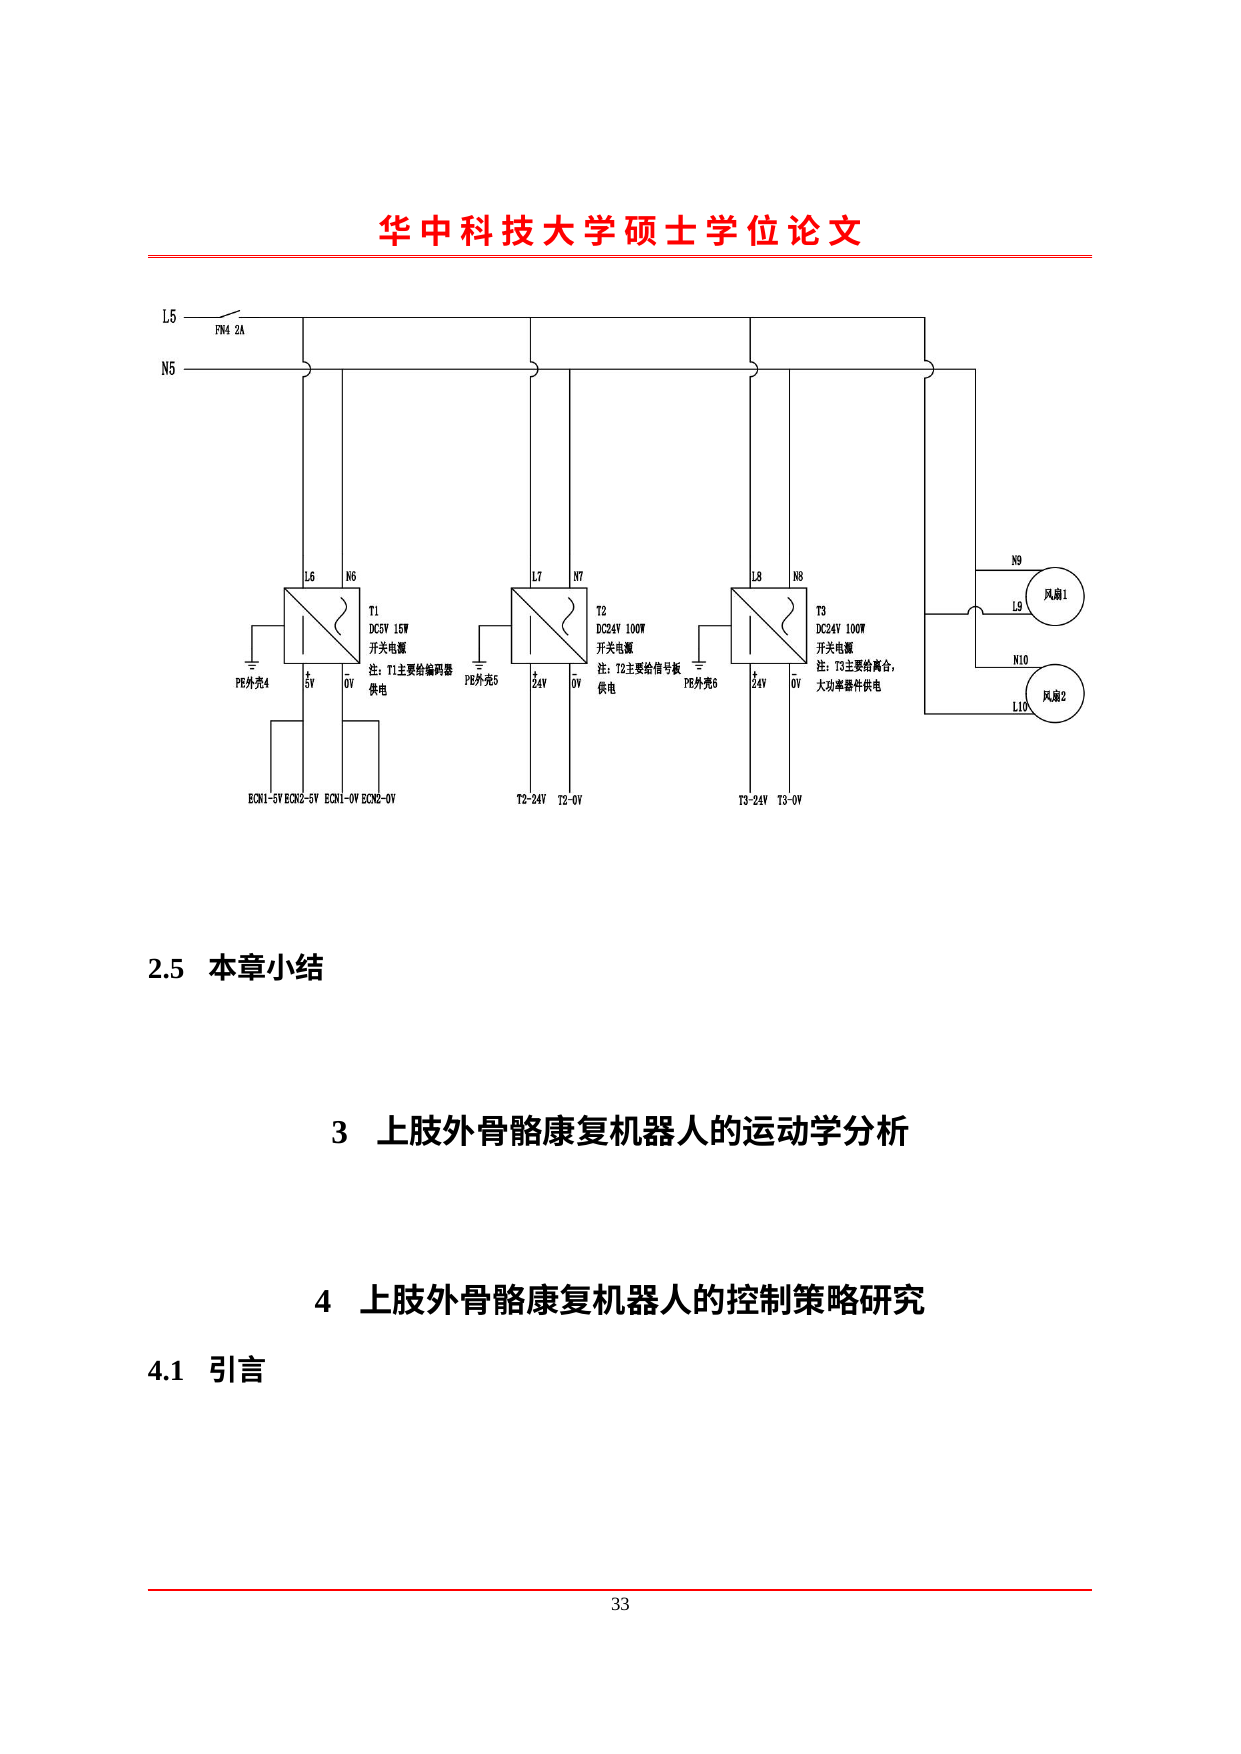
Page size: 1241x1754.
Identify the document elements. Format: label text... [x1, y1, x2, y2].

subtitle 本章小结 [148, 944, 1092, 986]
subtitle 上肢外骨骼康复机器人的运动学分析 [148, 1105, 1092, 1153]
picture [147, 304, 1093, 828]
subtitle 上肢外骨骼康复机器人的控制策略研究 [148, 1274, 1092, 1322]
subtitle 引言 [148, 1346, 1092, 1389]
